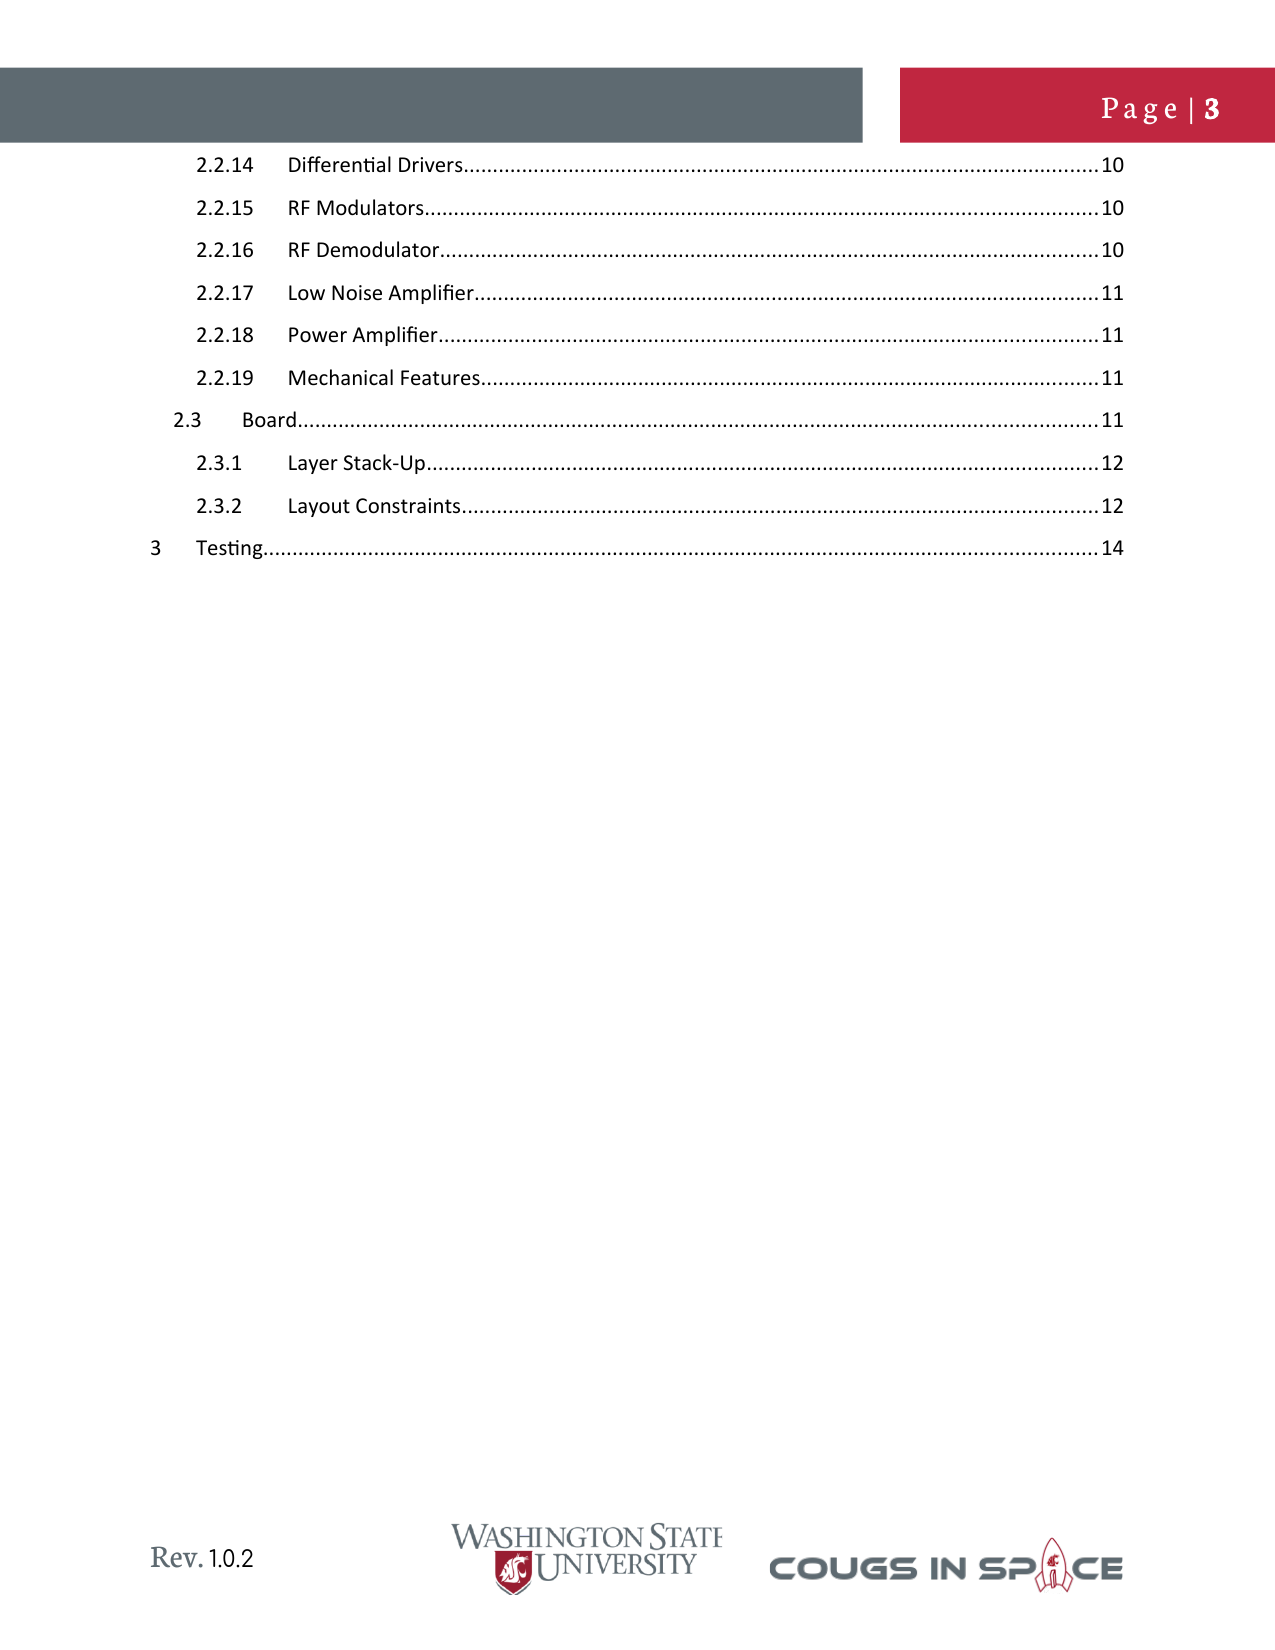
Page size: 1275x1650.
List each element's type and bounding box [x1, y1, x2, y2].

picture [769, 1537, 1123, 1594]
picture [450, 1522, 723, 1595]
